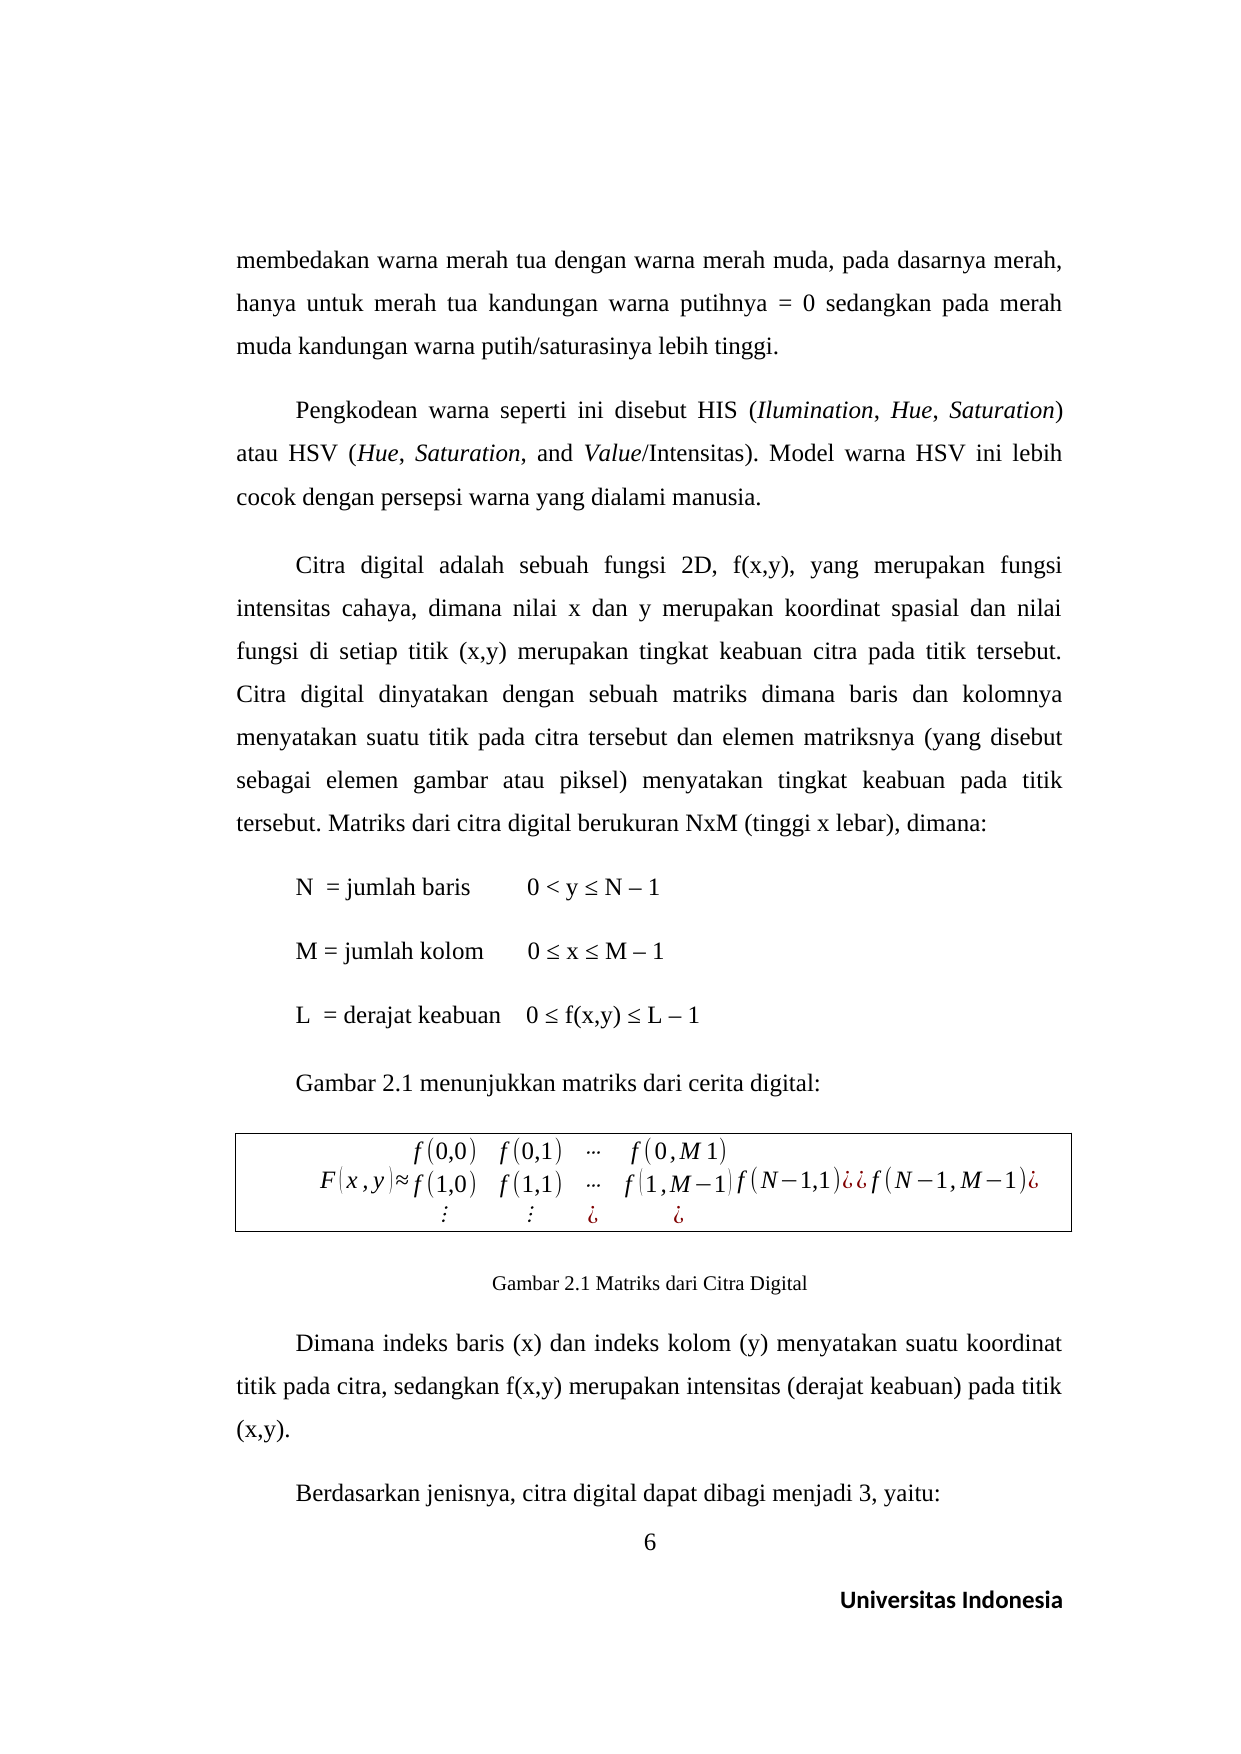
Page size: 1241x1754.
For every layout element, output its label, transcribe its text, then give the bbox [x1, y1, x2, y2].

text M = jumlah kolom 0 ≤ x ≤ M – 1 [236, 936, 1063, 965]
text Citra digital adalah sebuah fungsi 2D, f(x,y), yang merupakan fungsi intensitas cahaya, dimana nilai x dan y merupakan koordinat spasial dan nilai fungsi di setiap titik (x,y) merupakan tingkat keabuan citra pada titik tersebut. Citra digital dinyatakan dengan sebuah matriks dimana baris dan kolomnya menyatakan suatu titik pada citra tersebut dan elemen matriksnya (yang disebut sebagai elemen gambar atau piksel) menyatakan tingkat keabuan pada titik tersebut. Matriks dari citra digital berukuran NxM (tinggi x lebar), dimana: [236, 550, 1063, 837]
text Dimana indeks baris (x) dan indeks kolom (y) menyatakan suatu koordinat titik pada citra, sedangkan f(x,y) merupakan intensitas (derajat keabuan) pada titik (x,y). [236, 1328, 1063, 1443]
text L = derajat keabuan 0 ≤ f(x,y) ≤ L – 1 [236, 1000, 1063, 1029]
text N = jumlah baris 0 < y ≤ N – 1 [236, 872, 1063, 901]
text Gambar 2.1 Matriks dari Citra Digital [236, 1271, 1063, 1295]
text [236, 245, 1063, 360]
text Gambar 2.1 menunjukkan matriks dari cerita digital: [236, 1068, 1063, 1097]
text Berdasarkan jenisnya, citra digital dapat dibagi menjadi 3, yaitu: [236, 1478, 1063, 1507]
text Pengkodean warna seperti ini disebut HIS (Ilumination, Hue, Saturation) atau HSV (Hue, Saturation, and Value/Intensitas). Model warna HSV ini lebih cocok dengan persepsi warna yang dialami manusia. [236, 395, 1063, 510]
